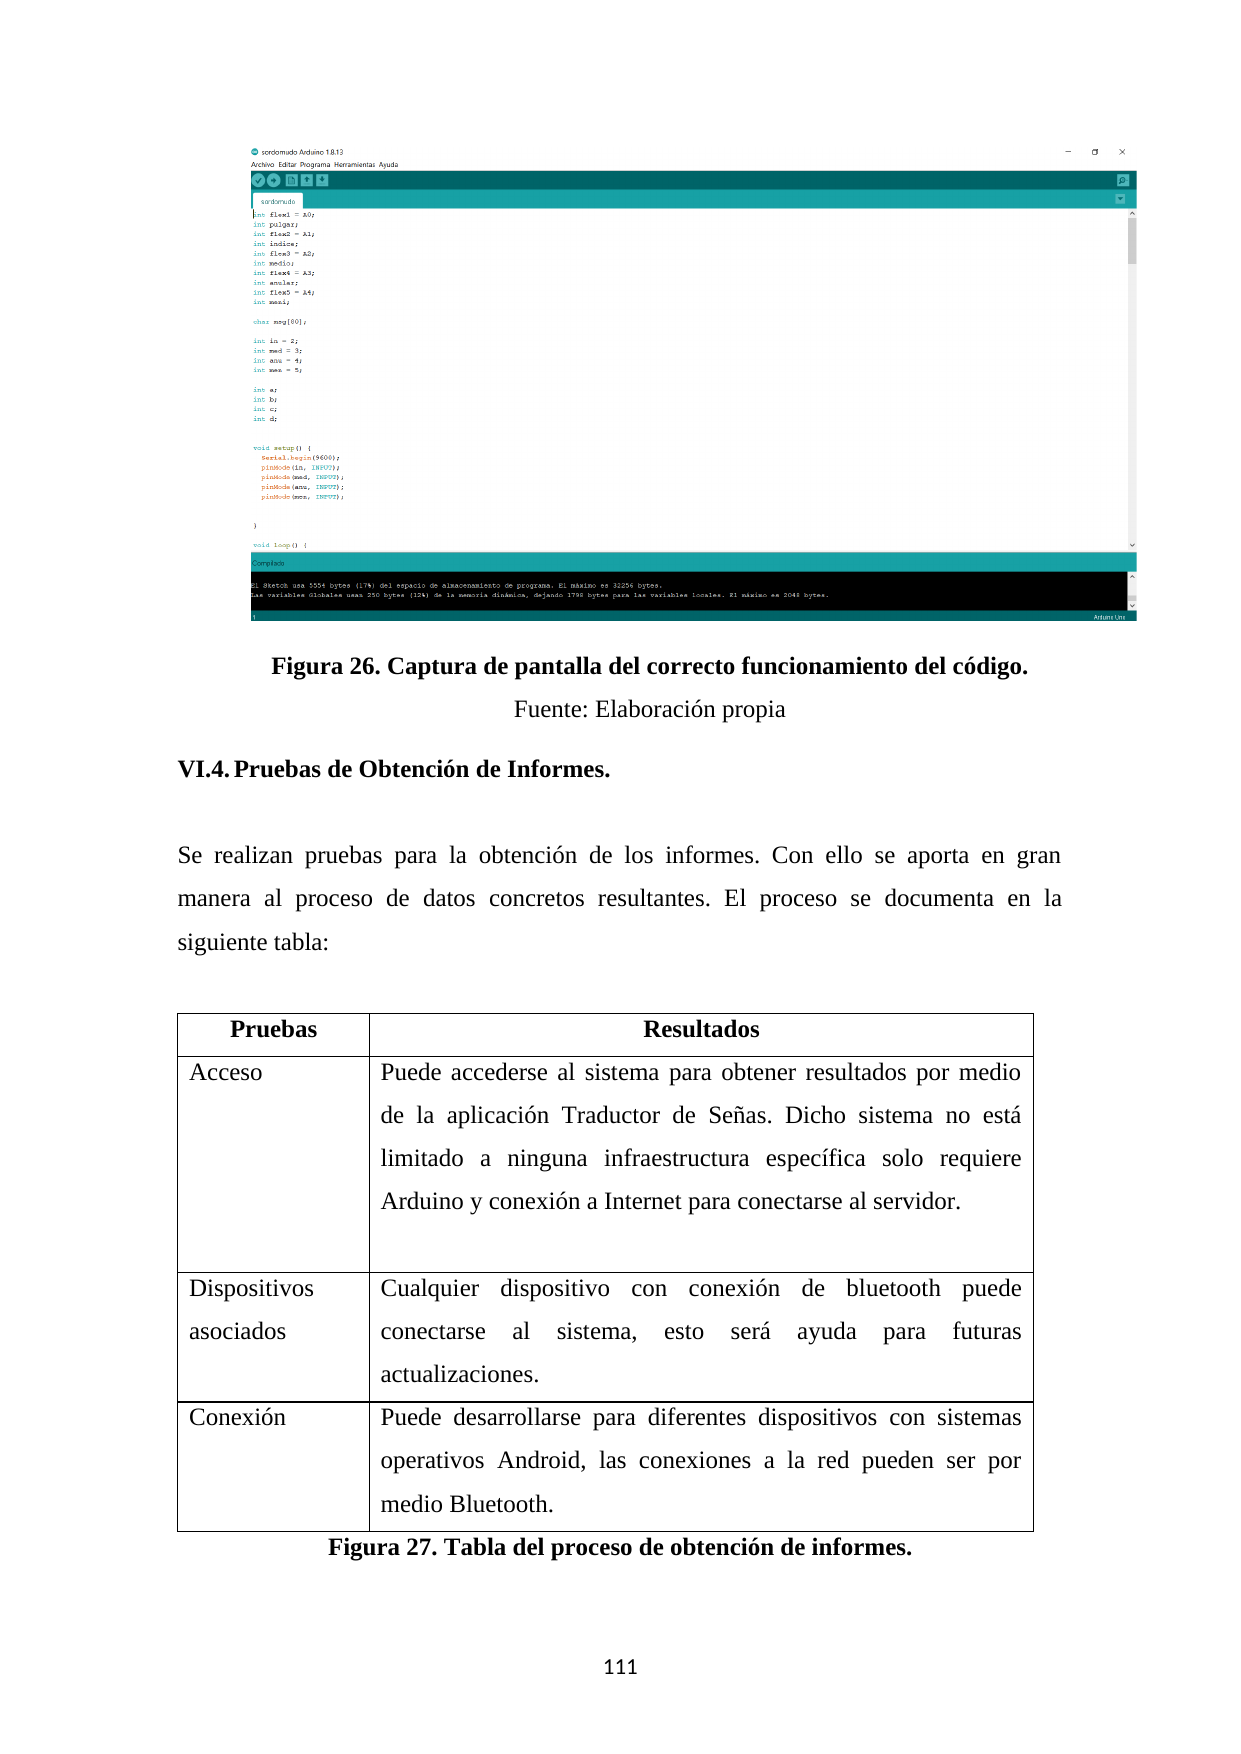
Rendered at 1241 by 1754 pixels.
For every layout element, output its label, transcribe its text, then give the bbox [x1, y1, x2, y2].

text Figura 26. Captura de pantalla del correcto funcionamiento del código. Fuente: Elaboración propia [236, 651, 1063, 723]
table_cell Cualquier dispositivo con conexión de bluetooth puede conectarse al sistema, esto será ayuda para futuras actualizaciones. [370, 1273, 1033, 1401]
table_cell Acceso [178, 1057, 369, 1272]
picture [251, 147, 1137, 621]
table_cell Puede accederse al sistema para obtener resultados por medio de la aplicación Traductor de Señas. Dicho sistema no está limitado a ninguna infraestructura específica solo requiere Arduino y conexión a Internet para conectarse al servidor. [370, 1057, 1033, 1272]
table_header Pruebas [178, 1014, 369, 1056]
subtitle Pruebas de Obtención de Informes. [177, 754, 1063, 783]
table_header Resultados [370, 1014, 1033, 1056]
text Figura 27. Tabla del proceso de obtención de informes. [177, 1532, 1063, 1560]
table_cell Dispositivos asociados [178, 1273, 369, 1401]
table_cell Conexión [178, 1403, 369, 1531]
text Se realizan pruebas para la obtención de los informes. Con ello se aporta en gran manera al proceso de datos concretos resultantes. El proceso se documenta en la siguiente tabla: [177, 840, 1063, 955]
table_cell Puede desarrollarse para diferentes dispositivos con sistemas operativos Android, las conexiones a la red pueden ser por medio Bluetooth. [370, 1403, 1033, 1531]
